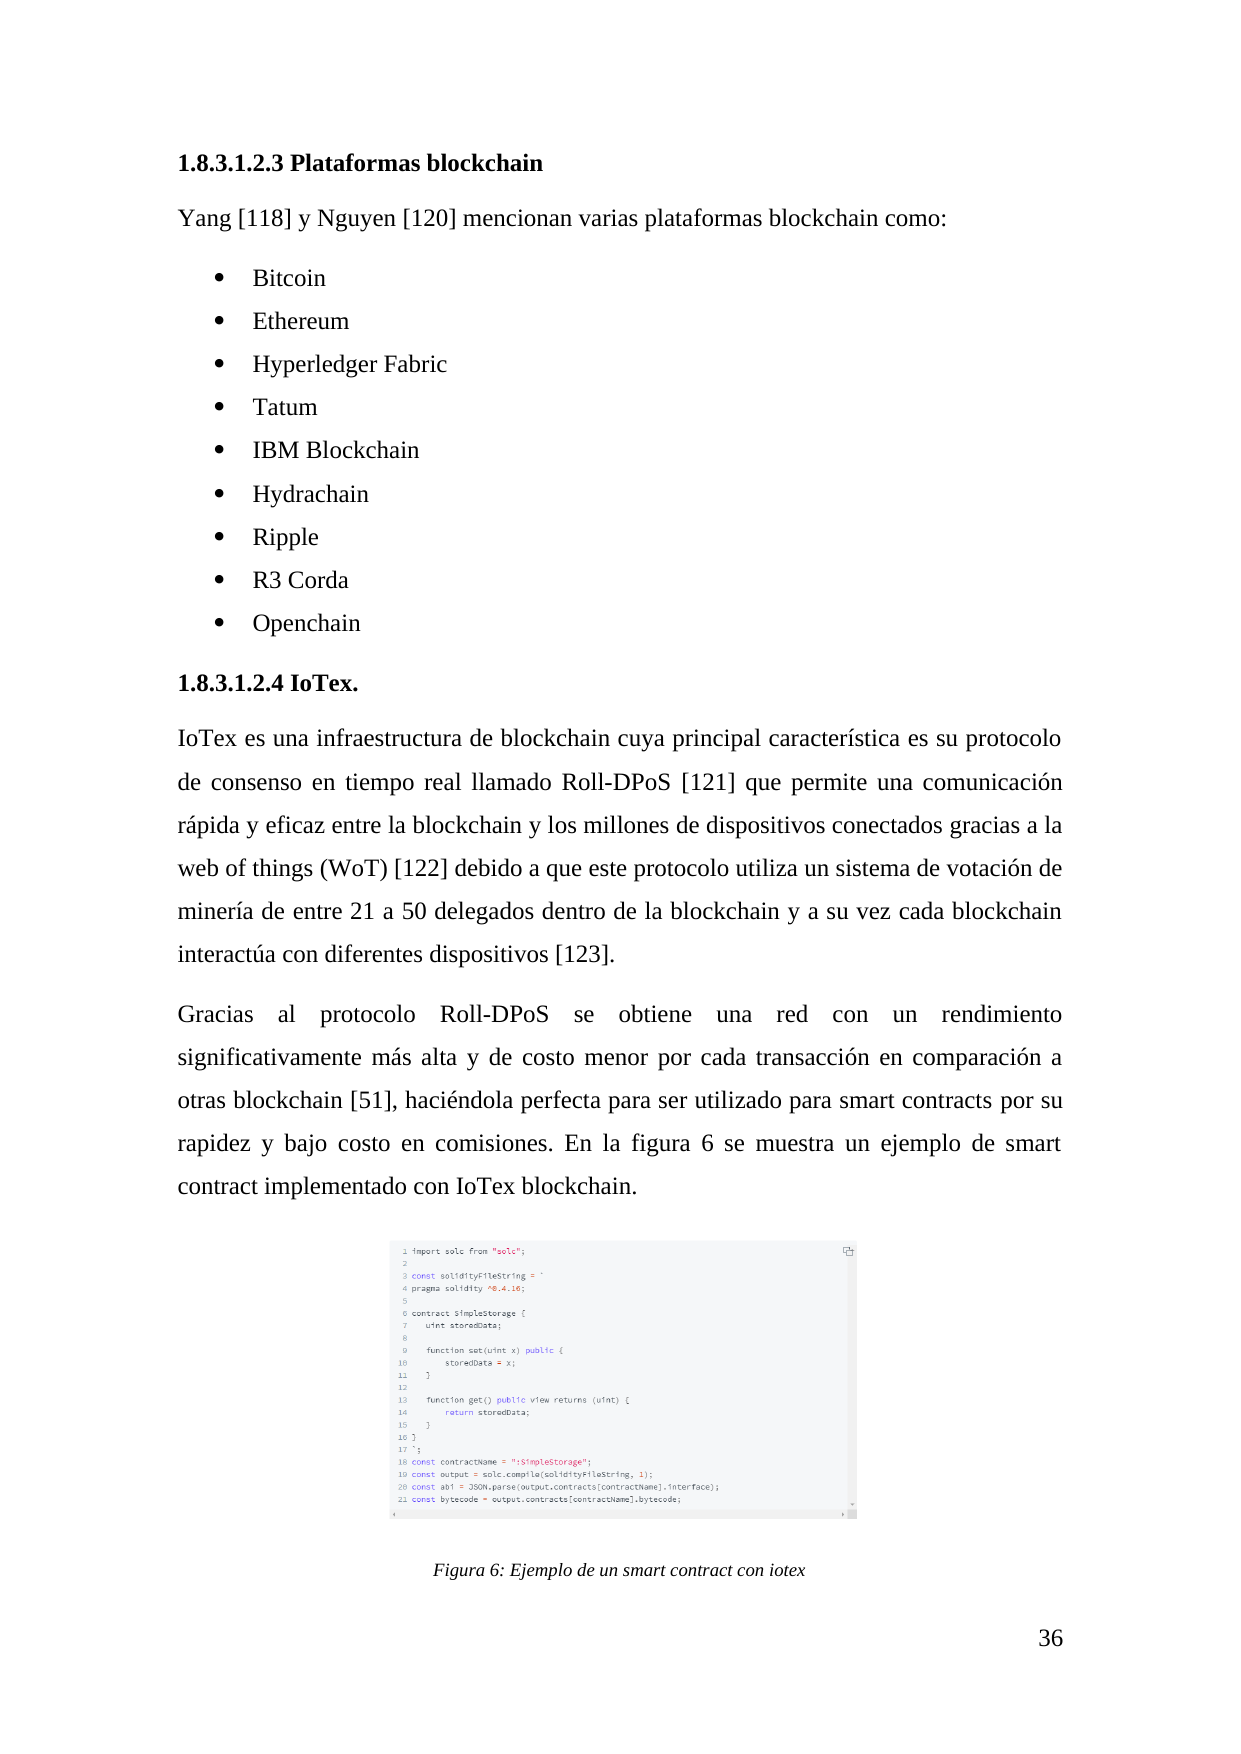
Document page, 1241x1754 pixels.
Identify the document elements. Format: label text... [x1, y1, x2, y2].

list Ripple [215, 522, 1063, 551]
text Yang y Nguyen mencionan varias plataformas blockchain como: [177, 203, 1063, 232]
list R3 Corda [215, 565, 1063, 594]
list Ethereum [215, 306, 1063, 335]
text Figura 6: Ejemplo de un smart contract con iotex [177, 1559, 1063, 1580]
text Gracias al protocolo Roll-DPoS se obtiene una red con un rendimiento significativamente más alta y de costo menor por cada transacción en comparación a otras blockchain , haciéndola perfecta para ser utilizado para smart contracts por su rapidez y bajo costo en comisiones. En la figura 6 se muestra un ejemplo de smart contract implementado con IoTex blockchain. [177, 999, 1063, 1200]
list Openchain [215, 608, 1063, 637]
list Plataformas blockchain [177, 148, 1063, 176]
text IoTex es una infraestructura de blockchain cuya principal característica es su protocolo de consenso en tiempo real llamado Roll-DPoS que permite una comunicación rápida y eficaz entre la blockchain y los millones de dispositivos conectados gracias a la web of things (WoT) debido a que este protocolo utiliza un sistema de votación de minería de entre 21 a 50 delegados dentro de la blockchain y a su vez cada blockchain interactúa con diferentes dispositivos . [177, 723, 1063, 968]
list Tatum [215, 392, 1063, 421]
list IoTex. [177, 668, 1063, 697]
list IBM Blockchain [215, 436, 1063, 464]
list Hydrachain [215, 479, 1063, 507]
picture [365, 1231, 876, 1528]
list Bitcoin [215, 263, 1063, 292]
list Hyperledger Fabric [215, 349, 1063, 378]
